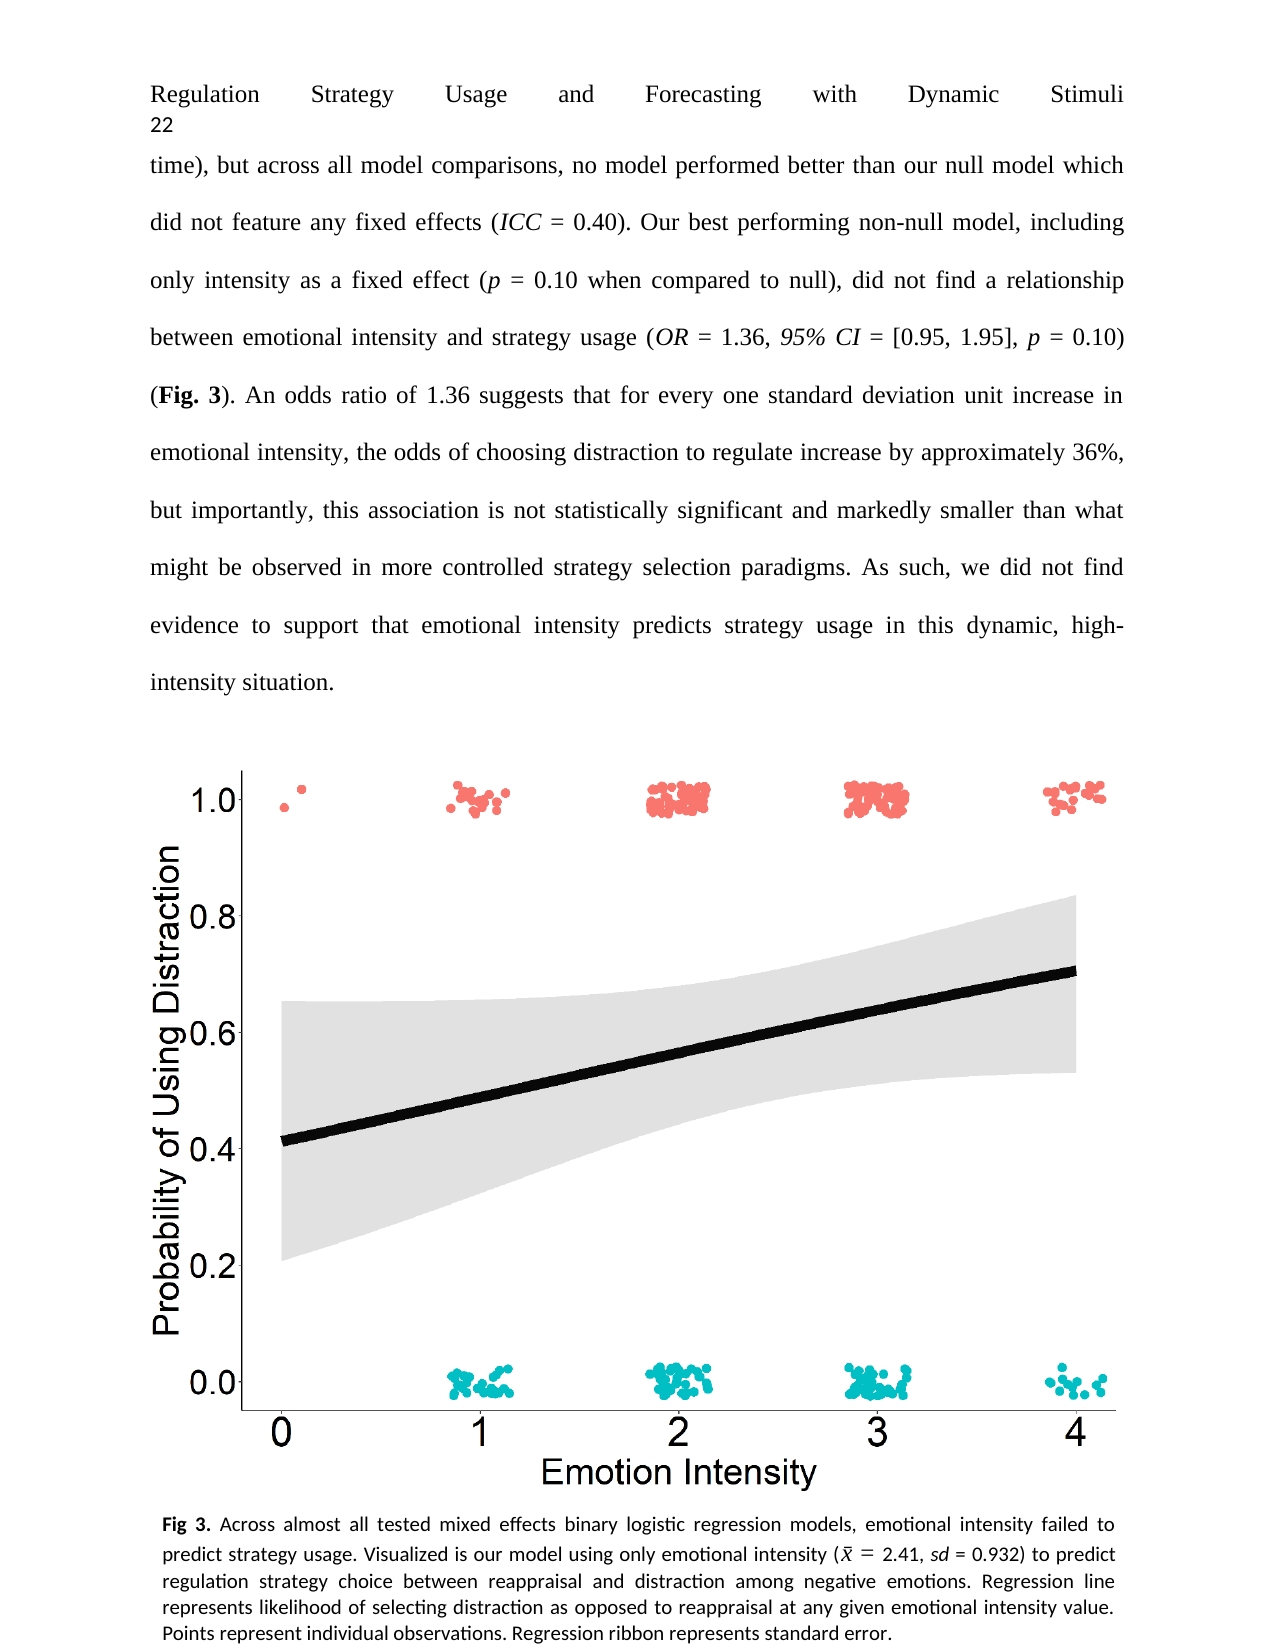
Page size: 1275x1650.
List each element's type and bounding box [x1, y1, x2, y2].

text [150, 150, 1125, 696]
picture [146, 764, 1122, 1497]
